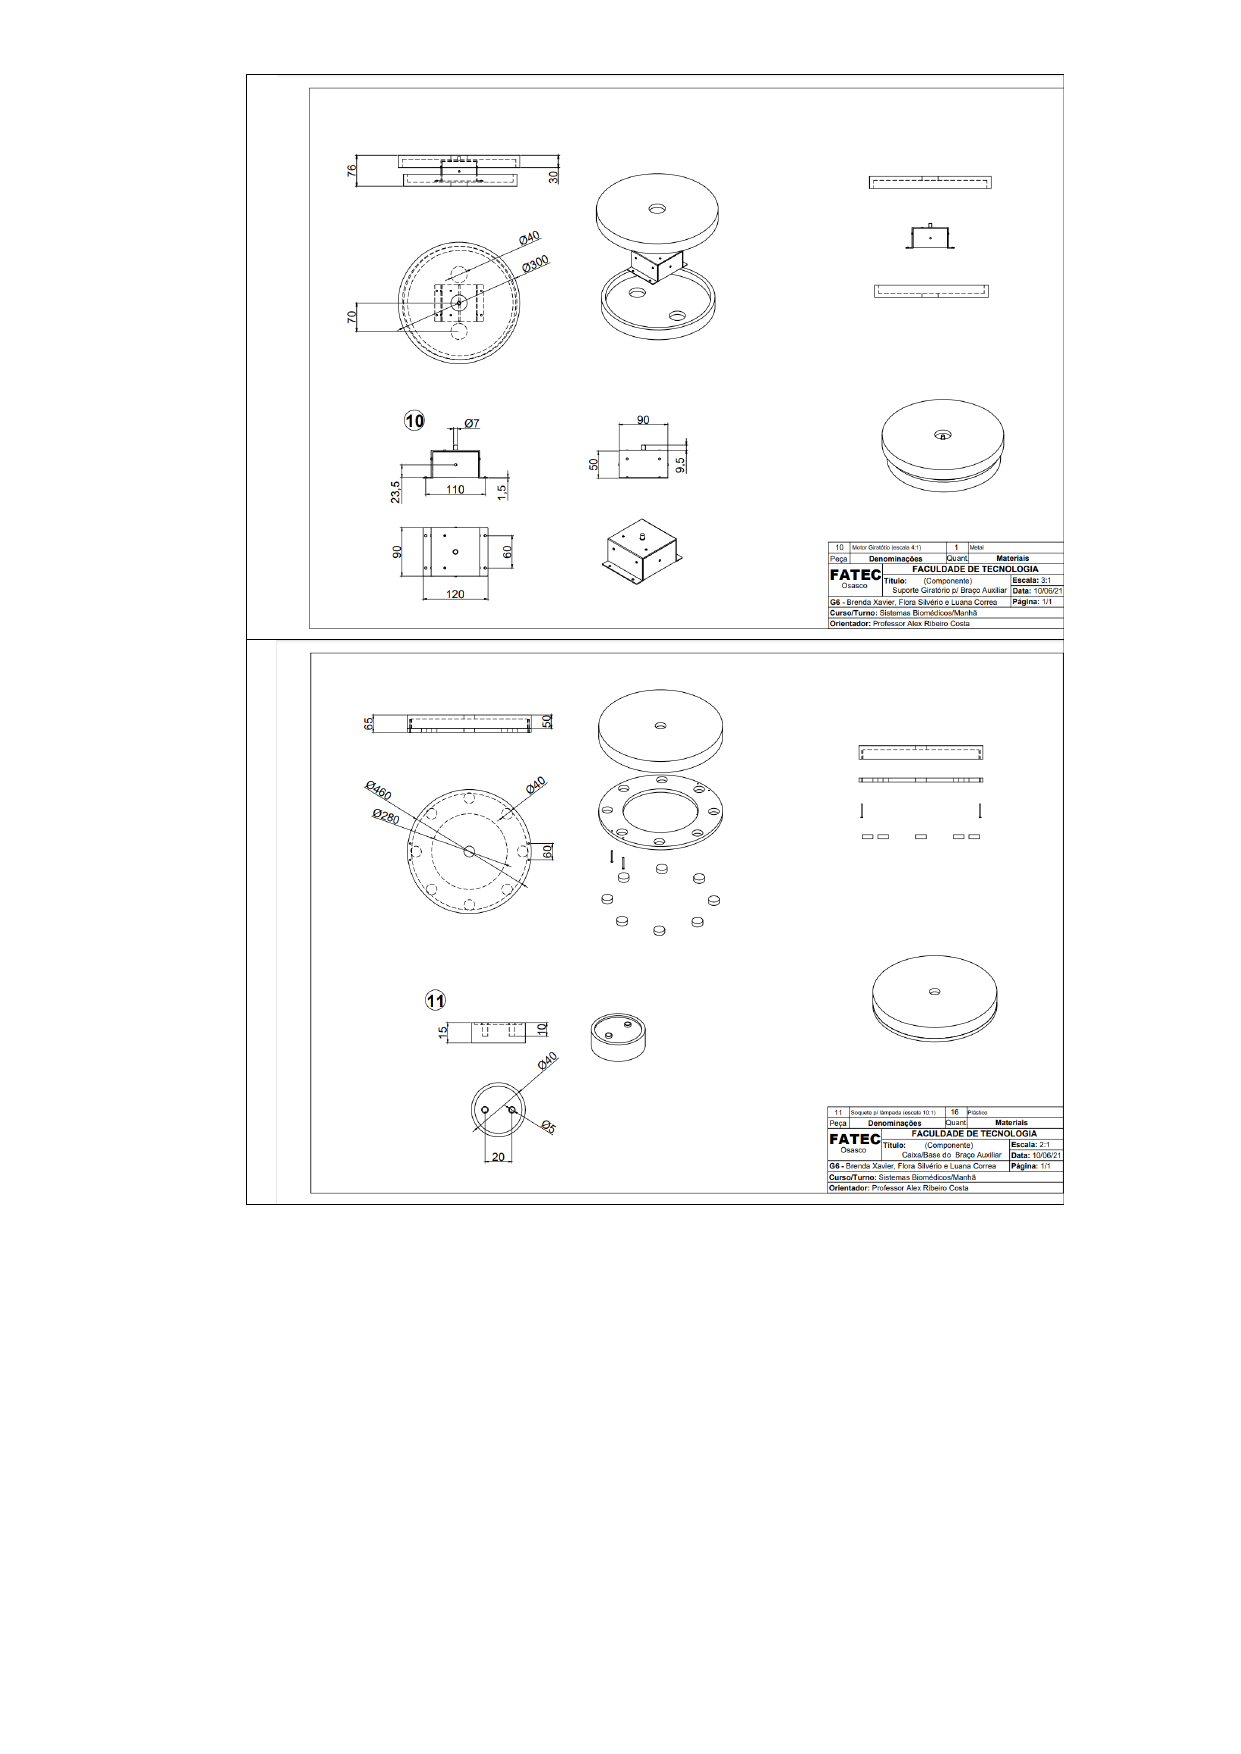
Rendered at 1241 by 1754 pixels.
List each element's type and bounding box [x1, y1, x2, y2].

table_cell [247, 75, 276, 639]
table_cell [247, 640, 276, 1204]
